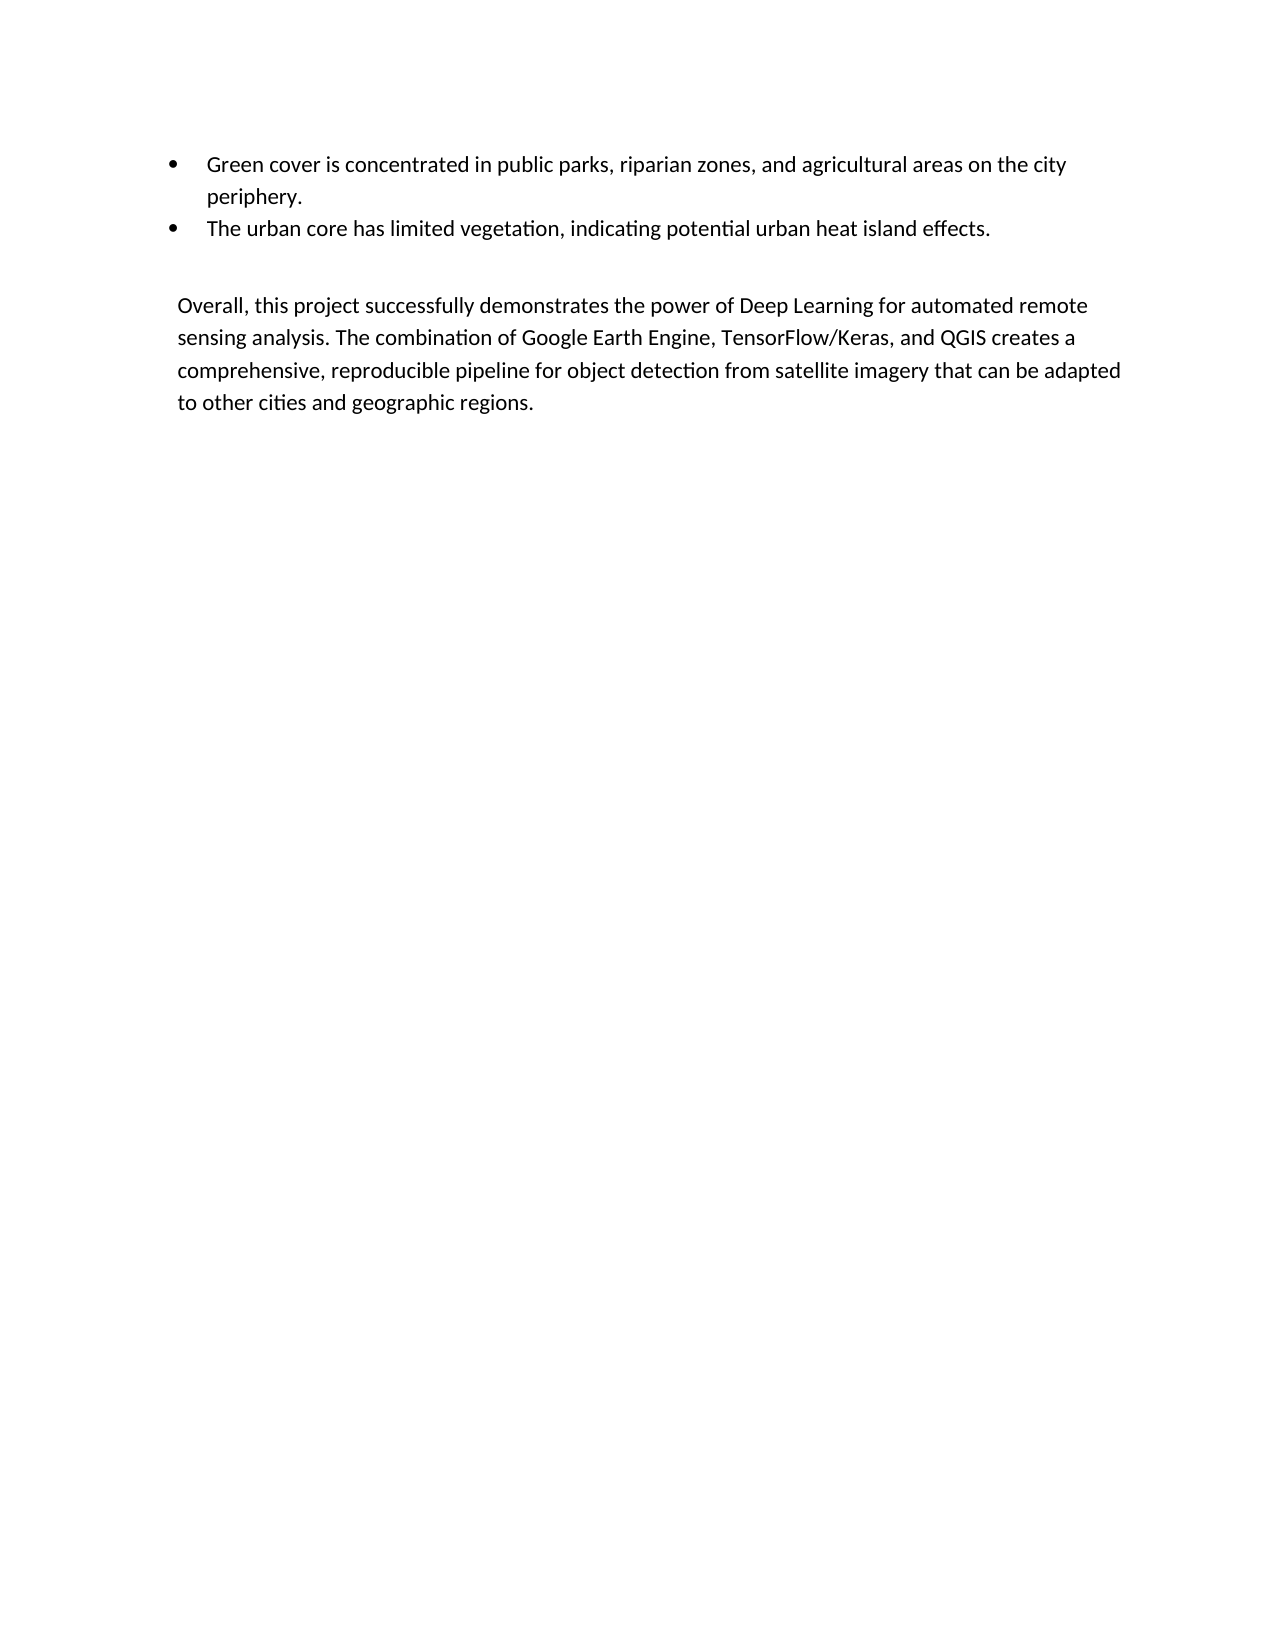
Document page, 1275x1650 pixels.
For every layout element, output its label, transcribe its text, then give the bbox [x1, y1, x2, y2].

text Overall, this project successfully demonstrates the power of Deep Learning for automated remote sensing analysis. The combination of Google Earth Engine, TensorFlow/Keras, and QGIS creates a comprehensive, reproducible pipeline for object detection from satellite imagery that can be adapted to other cities and geographic regions. [177, 291, 1127, 416]
list The urban core has limited vegetation, indicating potential urban heat island effects. [169, 214, 1127, 242]
list Green cover is concentrated in public parks, riparian zones, and agricultural areas on the city periphery. [169, 150, 1127, 210]
